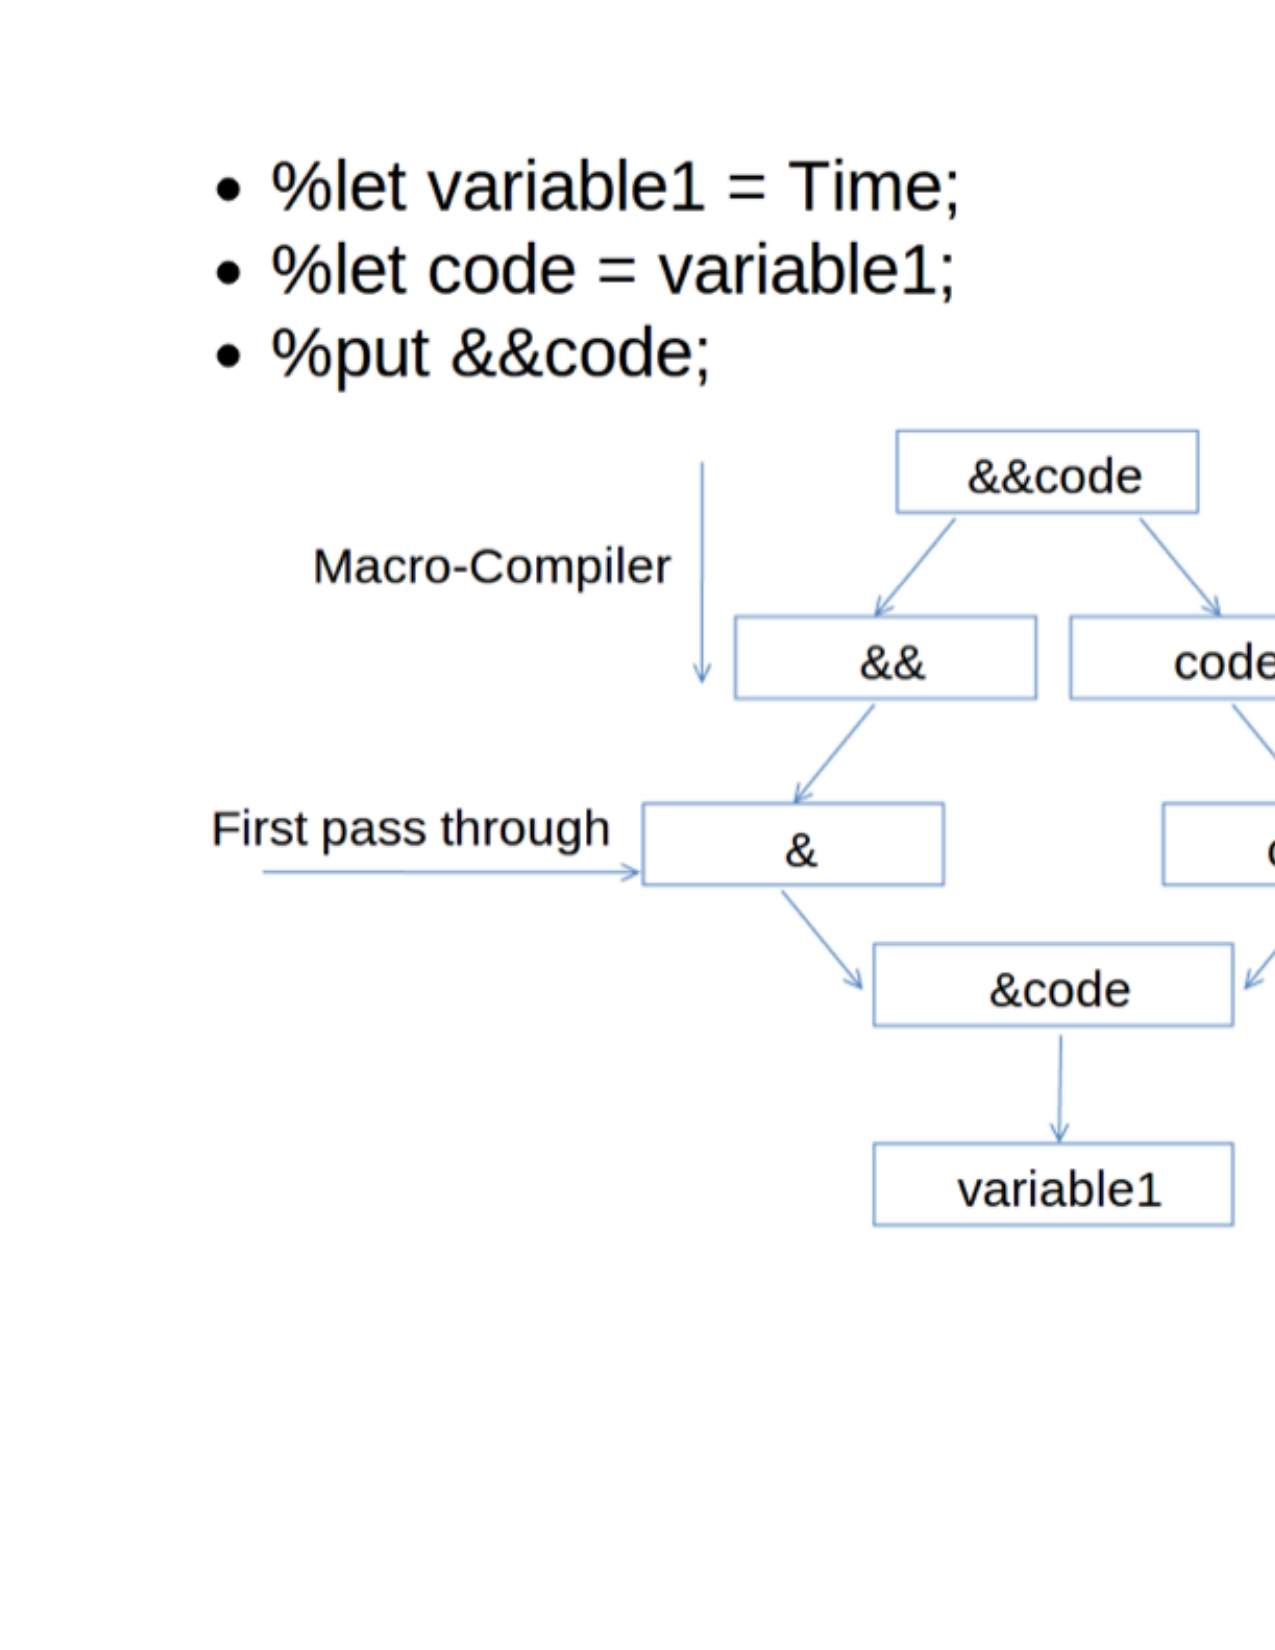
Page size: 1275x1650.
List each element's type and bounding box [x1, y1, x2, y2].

picture [168, 150, 1275, 1255]
